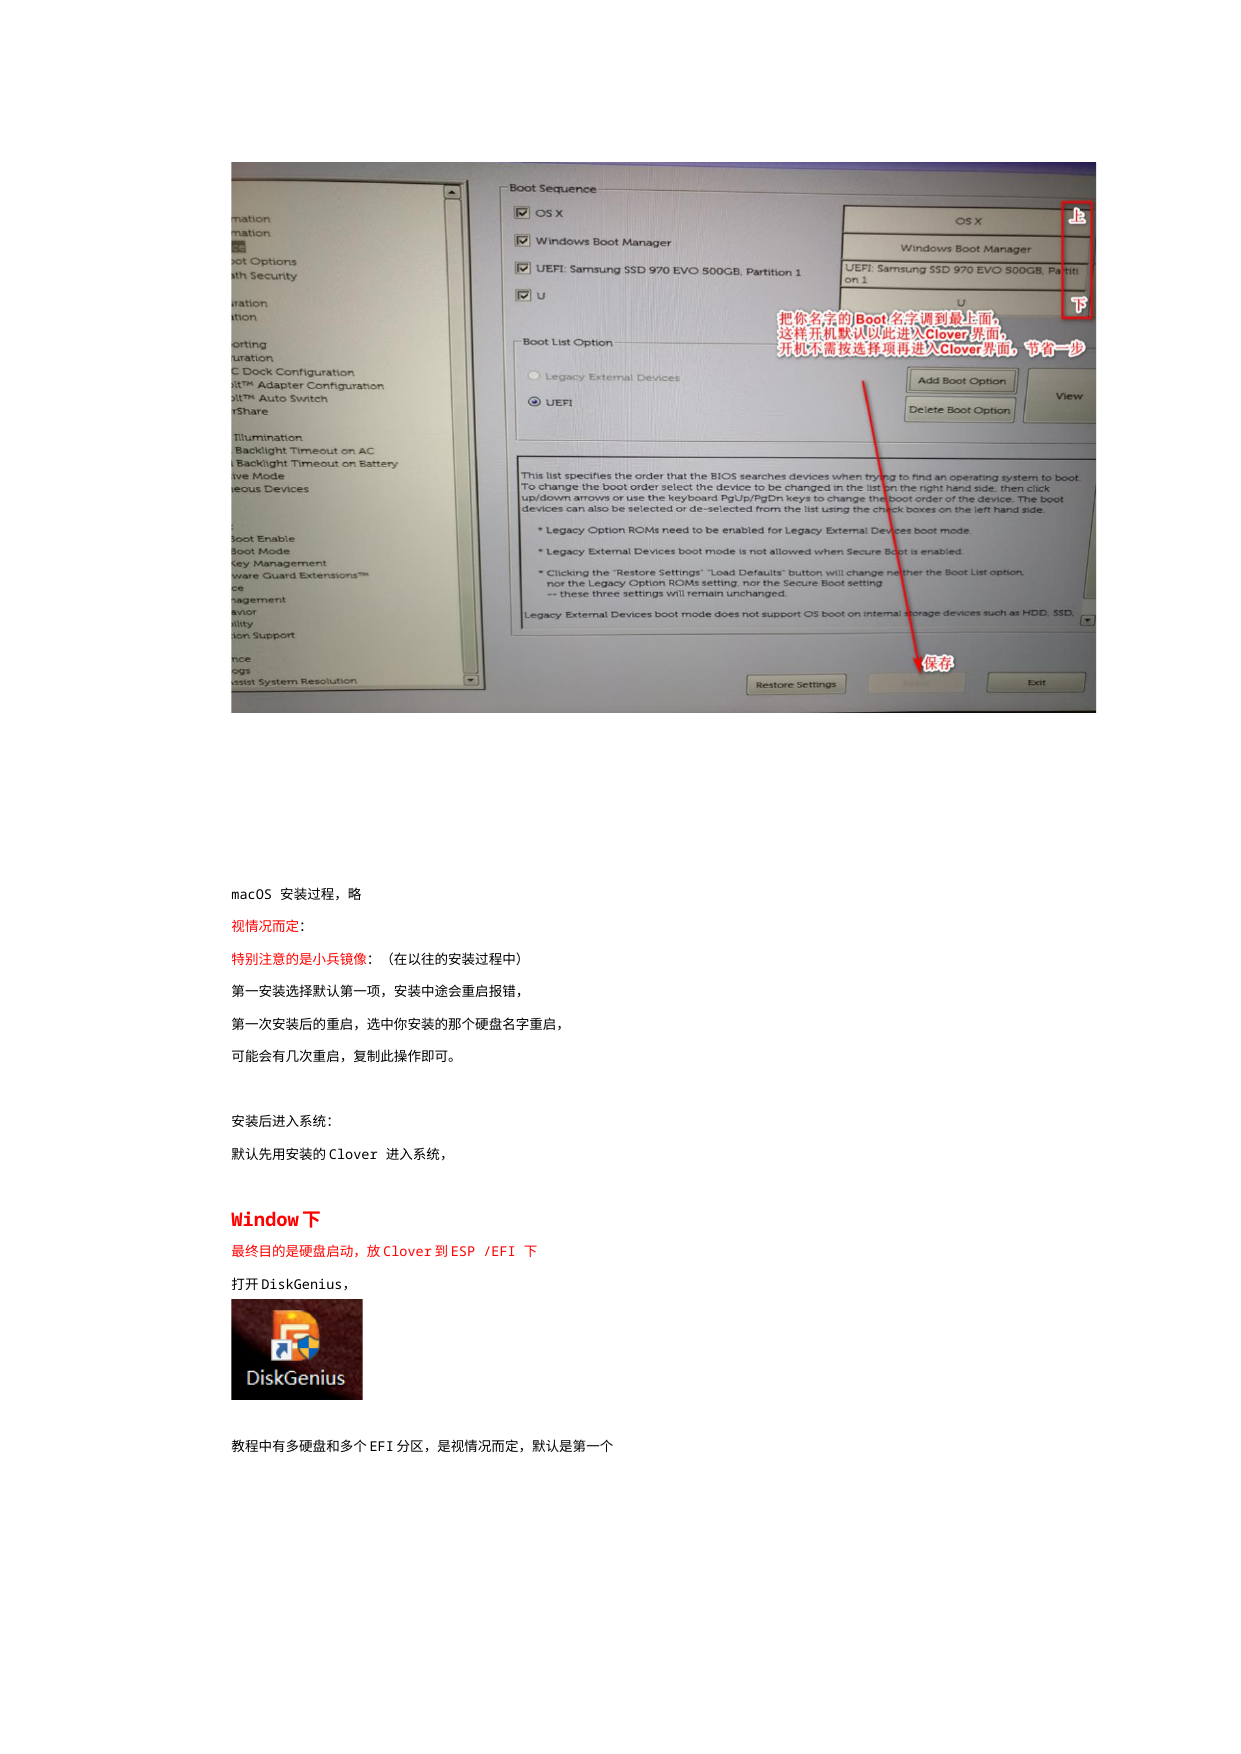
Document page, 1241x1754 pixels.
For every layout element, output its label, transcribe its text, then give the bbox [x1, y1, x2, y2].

text Window下 [231, 1202, 1053, 1234]
picture [231, 162, 1097, 713]
text 教程中有多硬盘和多个EFI分区，是视情况而定，默认是第一个 [231, 1429, 1053, 1462]
text 最终目的是硬盘启动，放Clover到ESP /EFI 下 [231, 1234, 1053, 1267]
text 视情况而定： [231, 909, 1053, 942]
text 默认先用安装的Clover 进入系统， [231, 1137, 1053, 1169]
text 特别注意的是小兵镜像：（在以往的安装过程中） [231, 942, 1053, 974]
text 第一次安装后的重启，选中你安装的那个硬盘名字重启， [231, 1007, 1053, 1039]
picture [231, 1299, 363, 1400]
text 可能会有几次重启，复制此操作即可。 [231, 1039, 1053, 1072]
text 安装后进入系统： [231, 1104, 1053, 1137]
text 打开DiskGenius， [231, 1267, 1053, 1299]
text macOS 安装过程，略 [231, 877, 1053, 909]
text 第一安装选择默认第一项，安装中途会重启报错， [231, 974, 1053, 1007]
